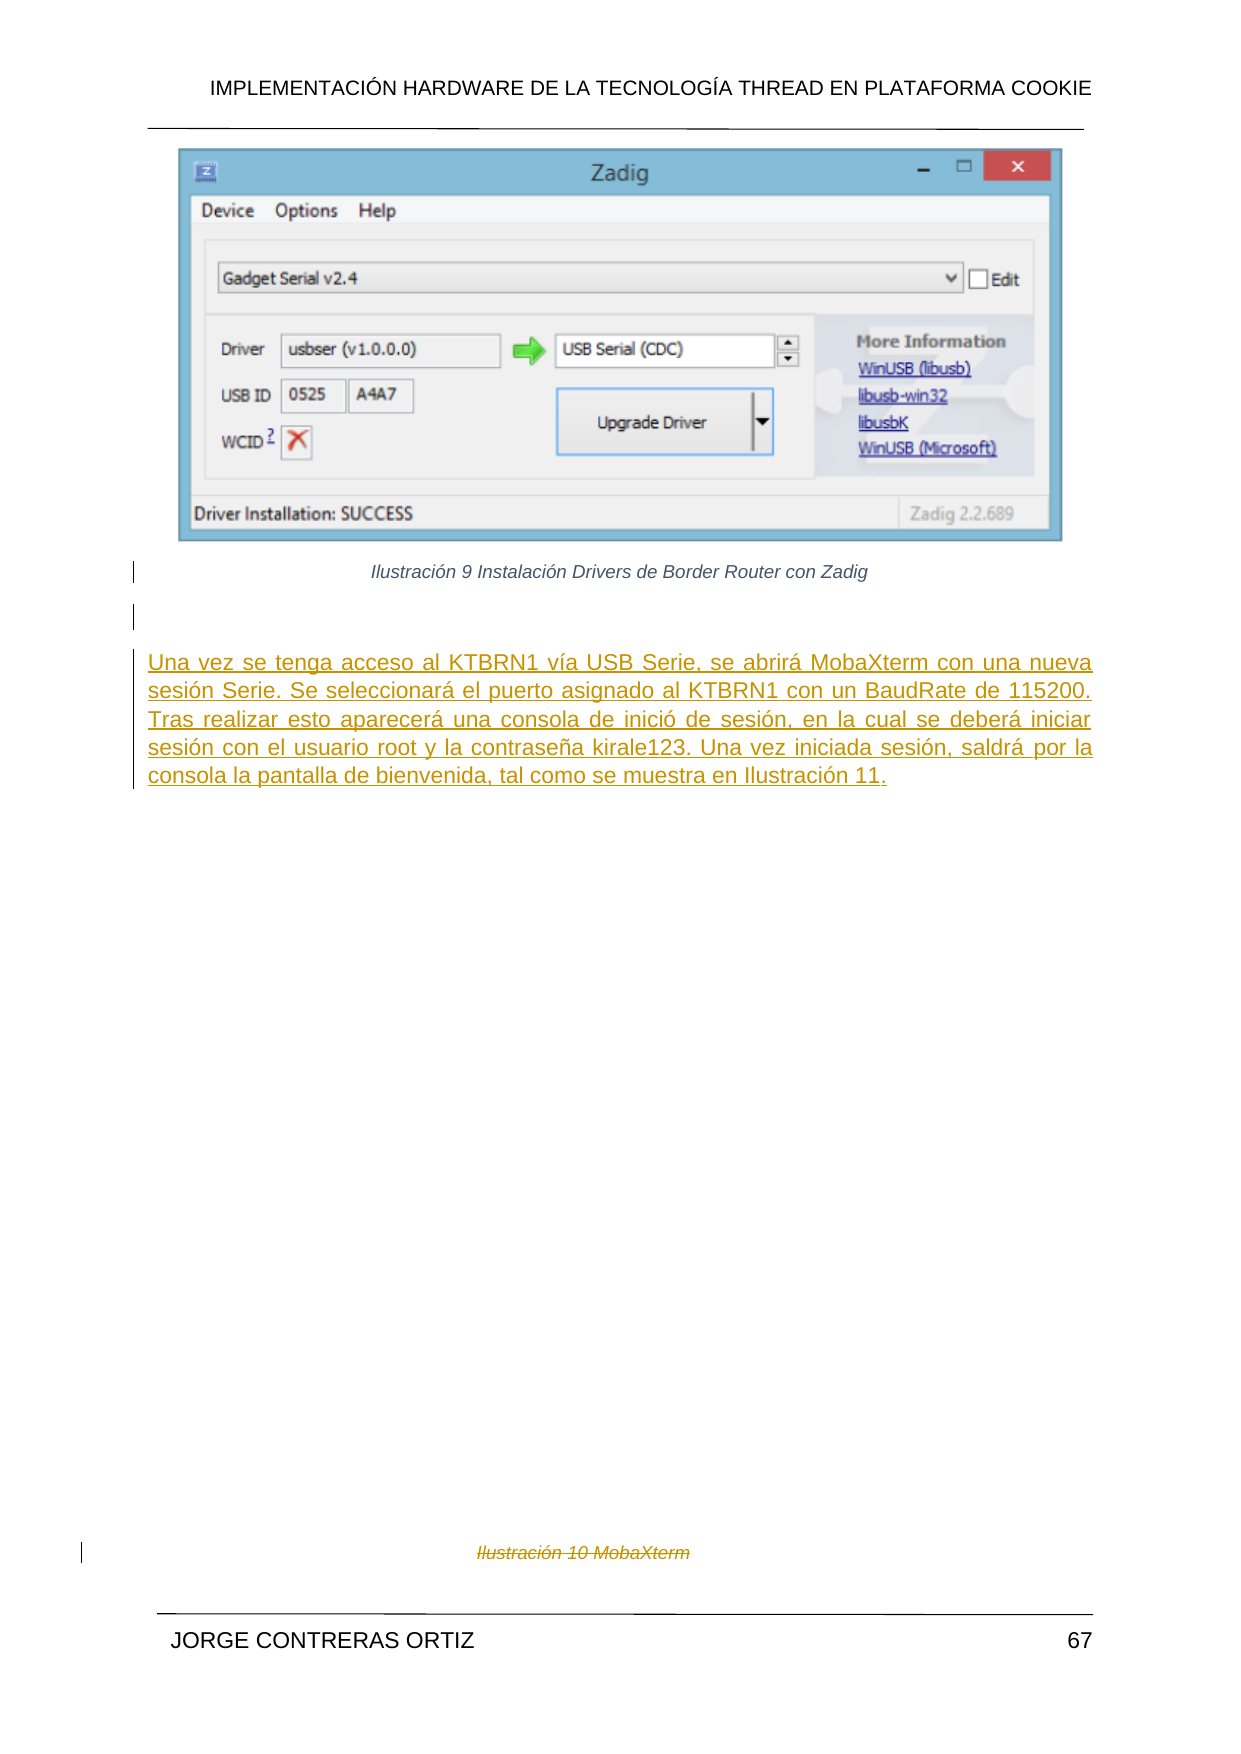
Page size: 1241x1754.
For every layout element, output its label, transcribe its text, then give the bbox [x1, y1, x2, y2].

picture [177, 147, 1063, 543]
